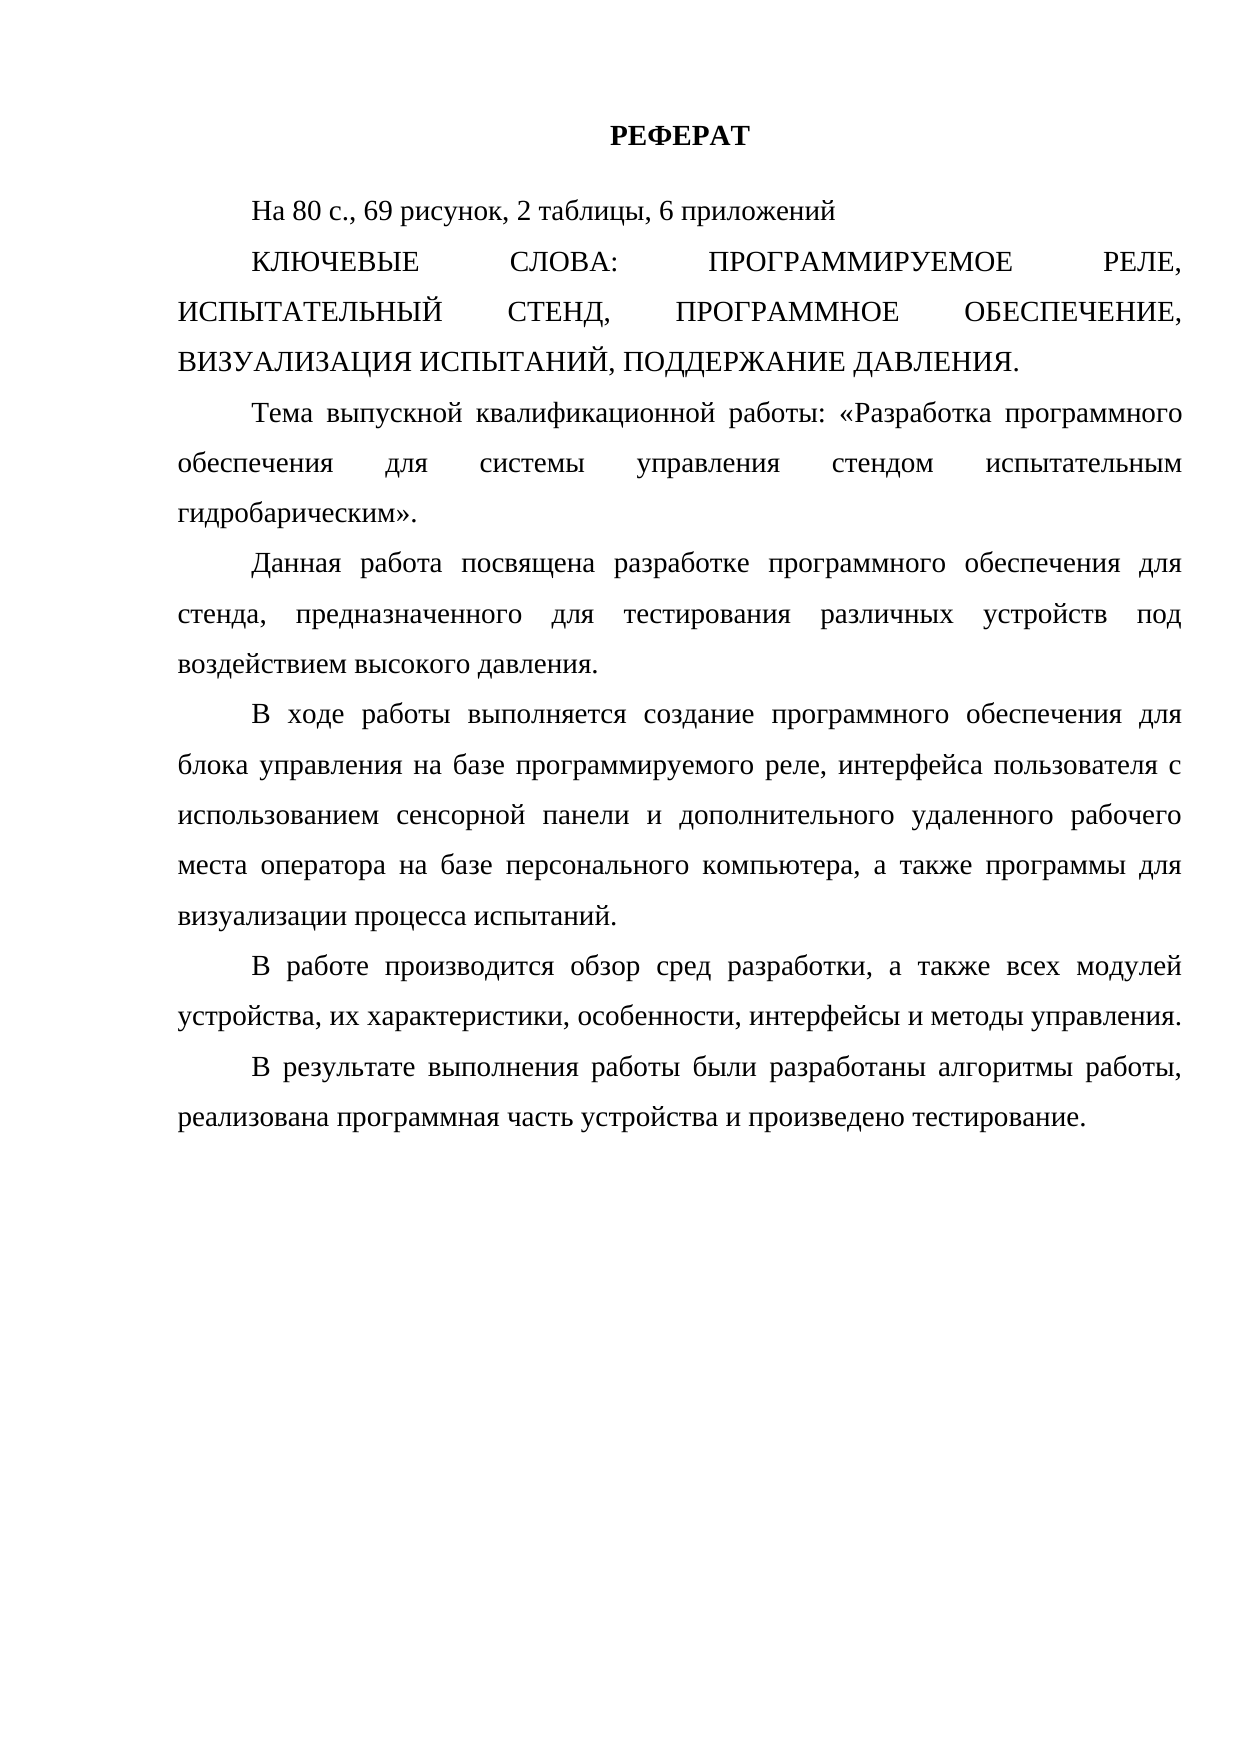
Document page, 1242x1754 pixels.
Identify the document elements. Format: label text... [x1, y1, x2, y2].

text В результате выполнения работы были разработаны алгоритмы работы, реализована программная часть устройства и произведено тестирование. [177, 1049, 1183, 1133]
text Тема выпускной квалификационной работы: «Разработка программного обеспечения для системы управления стендом испытательным гидробарическим». [177, 395, 1183, 529]
text В работе производится обзор сред разработки, а также всех модулей устройства, их характеристики, особенности, интерфейсы и методы управления. [177, 948, 1183, 1032]
text В ходе работы выполняется создание программного обеспечения для блока управления на базе программируемого реле, интерфейса пользователя с использованием сенсорной панели и дополнительного удаленного рабочего места оператора на базе персонального компьютера, а также программы для визуализации процесса испытаний. [177, 697, 1183, 931]
text РЕФЕРАТ [177, 118, 1183, 152]
text Данная работа посвящена разработке программного обеспечения для стенда, предназначенного для тестирования различных устройств под воздействием высокого давления. [177, 546, 1183, 680]
text КЛЮЧЕВЫЕ СЛОВА: ПРОГРАММИРУЕМОЕ РЕЛЕ, ИСПЫТАТЕЛЬНЫЙ СТЕНД, ПРОГРАММНОЕ ОБЕСПЕЧЕНИЕ, ВИЗУАЛИЗАЦИЯ ИСПЫТАНИЙ, ПОДДЕРЖАНИЕ ДАВЛЕНИЯ. [177, 244, 1183, 378]
text На 80 с., 69 рисунок, 2 таблицы, 6 приложений [177, 193, 1183, 227]
